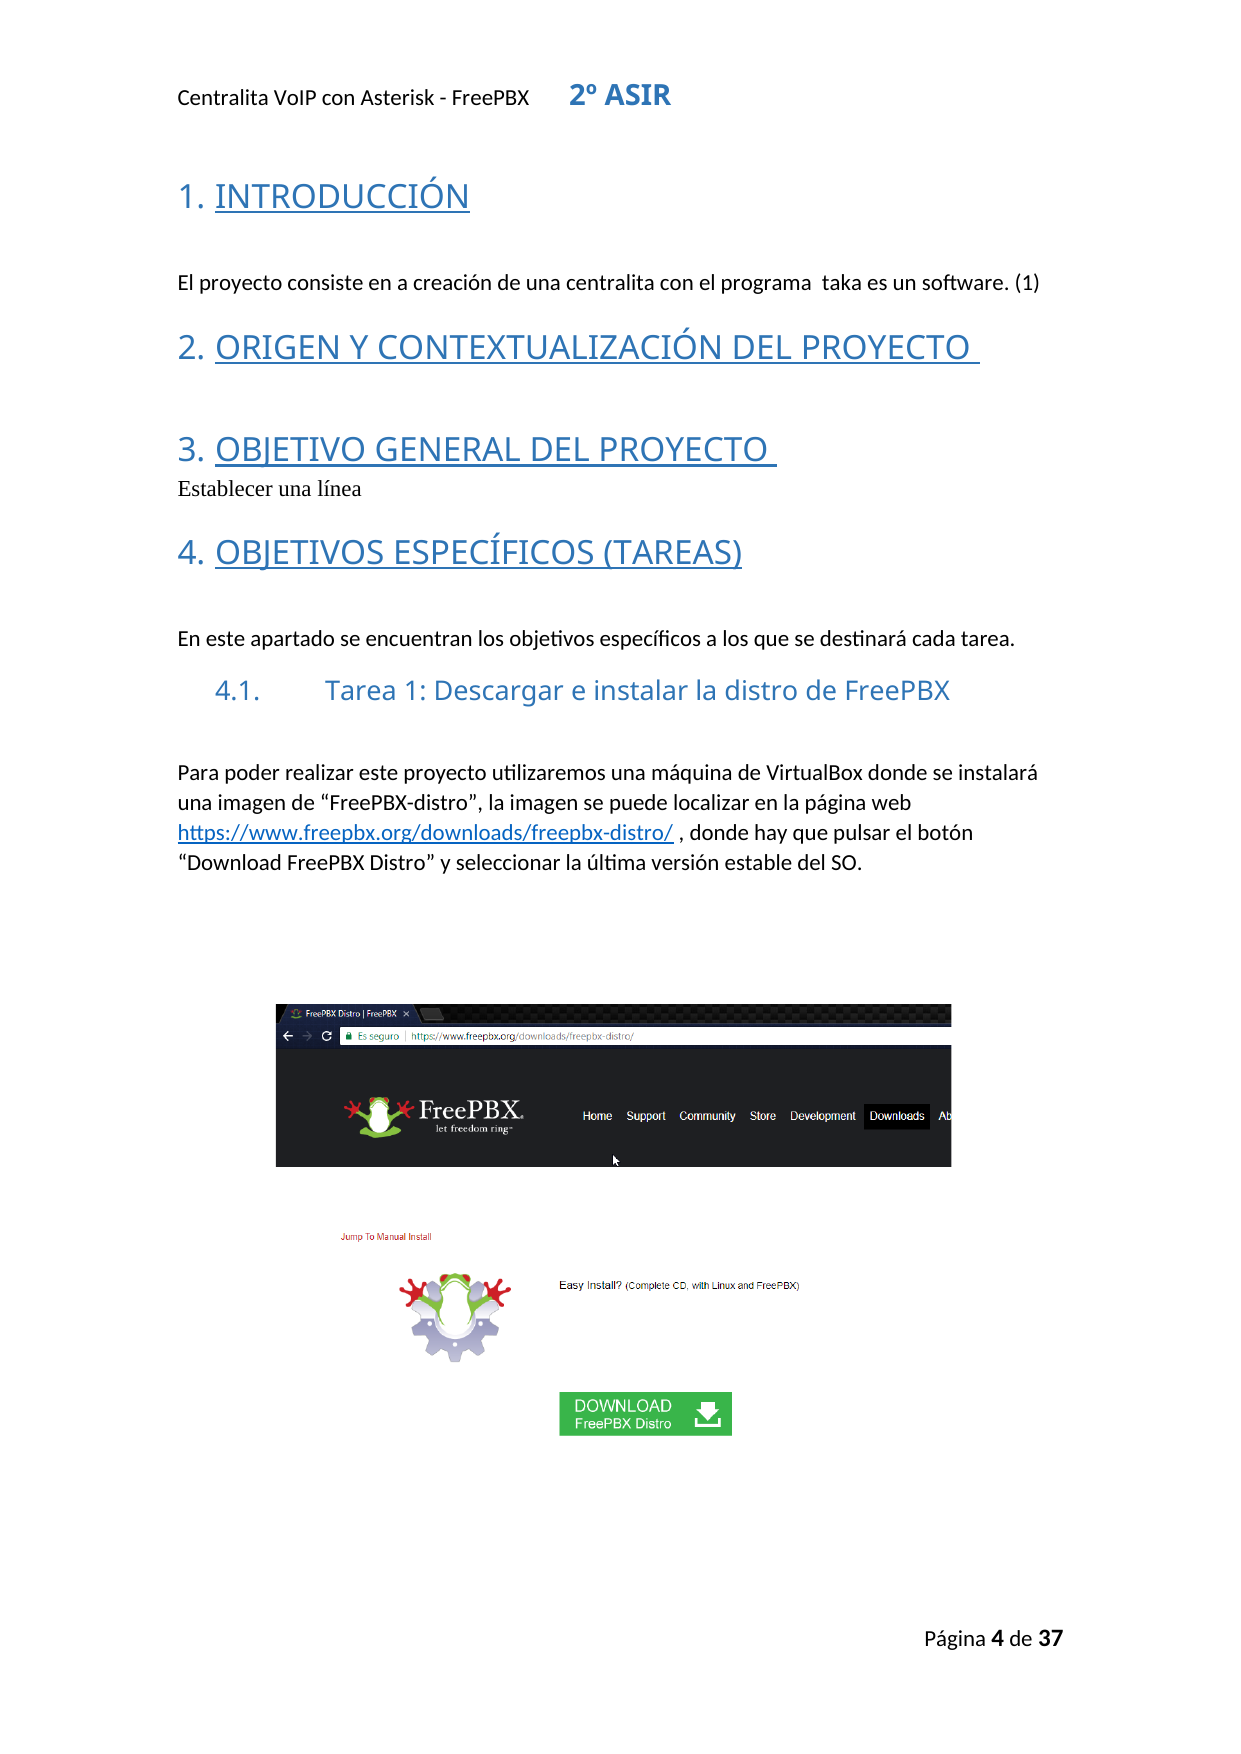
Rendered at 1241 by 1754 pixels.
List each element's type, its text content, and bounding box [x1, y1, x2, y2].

subtitle ORIGEN Y CONTEXTUALIZACIÓN DEL PROYECTO [177, 324, 1063, 369]
text El proyecto consiste en a creación de una centralita con el programa taka es un software. (1) [177, 268, 1063, 296]
text En este apartado se encuentran los objetivos específicos a los que se destinará cada tarea. [177, 624, 1063, 652]
subtitle OBJETIVO GENERAL DEL PROYECTO [177, 426, 1063, 471]
subtitle Introducción [177, 173, 1063, 218]
text Establecer una línea [177, 475, 1063, 501]
subtitle Tarea 1: Descargar e instalar la distro de FreePBX [215, 671, 1063, 708]
picture [275, 1004, 952, 1453]
subtitle OBJETIVOS ESPECÍFICOS (Tareas) [177, 528, 1063, 574]
text Para poder realizar este proyecto utilizaremos una máquina de VirtualBox donde se instalará una imagen de “FreePBX-distro”, la imagen se puede localizar en la página web https://www.freepbx.org/downloads/freepbx-distro/ , donde hay que pulsar el botón “Download FreePBX Distro” y seleccionar la última versión estable del SO. [177, 758, 1063, 876]
